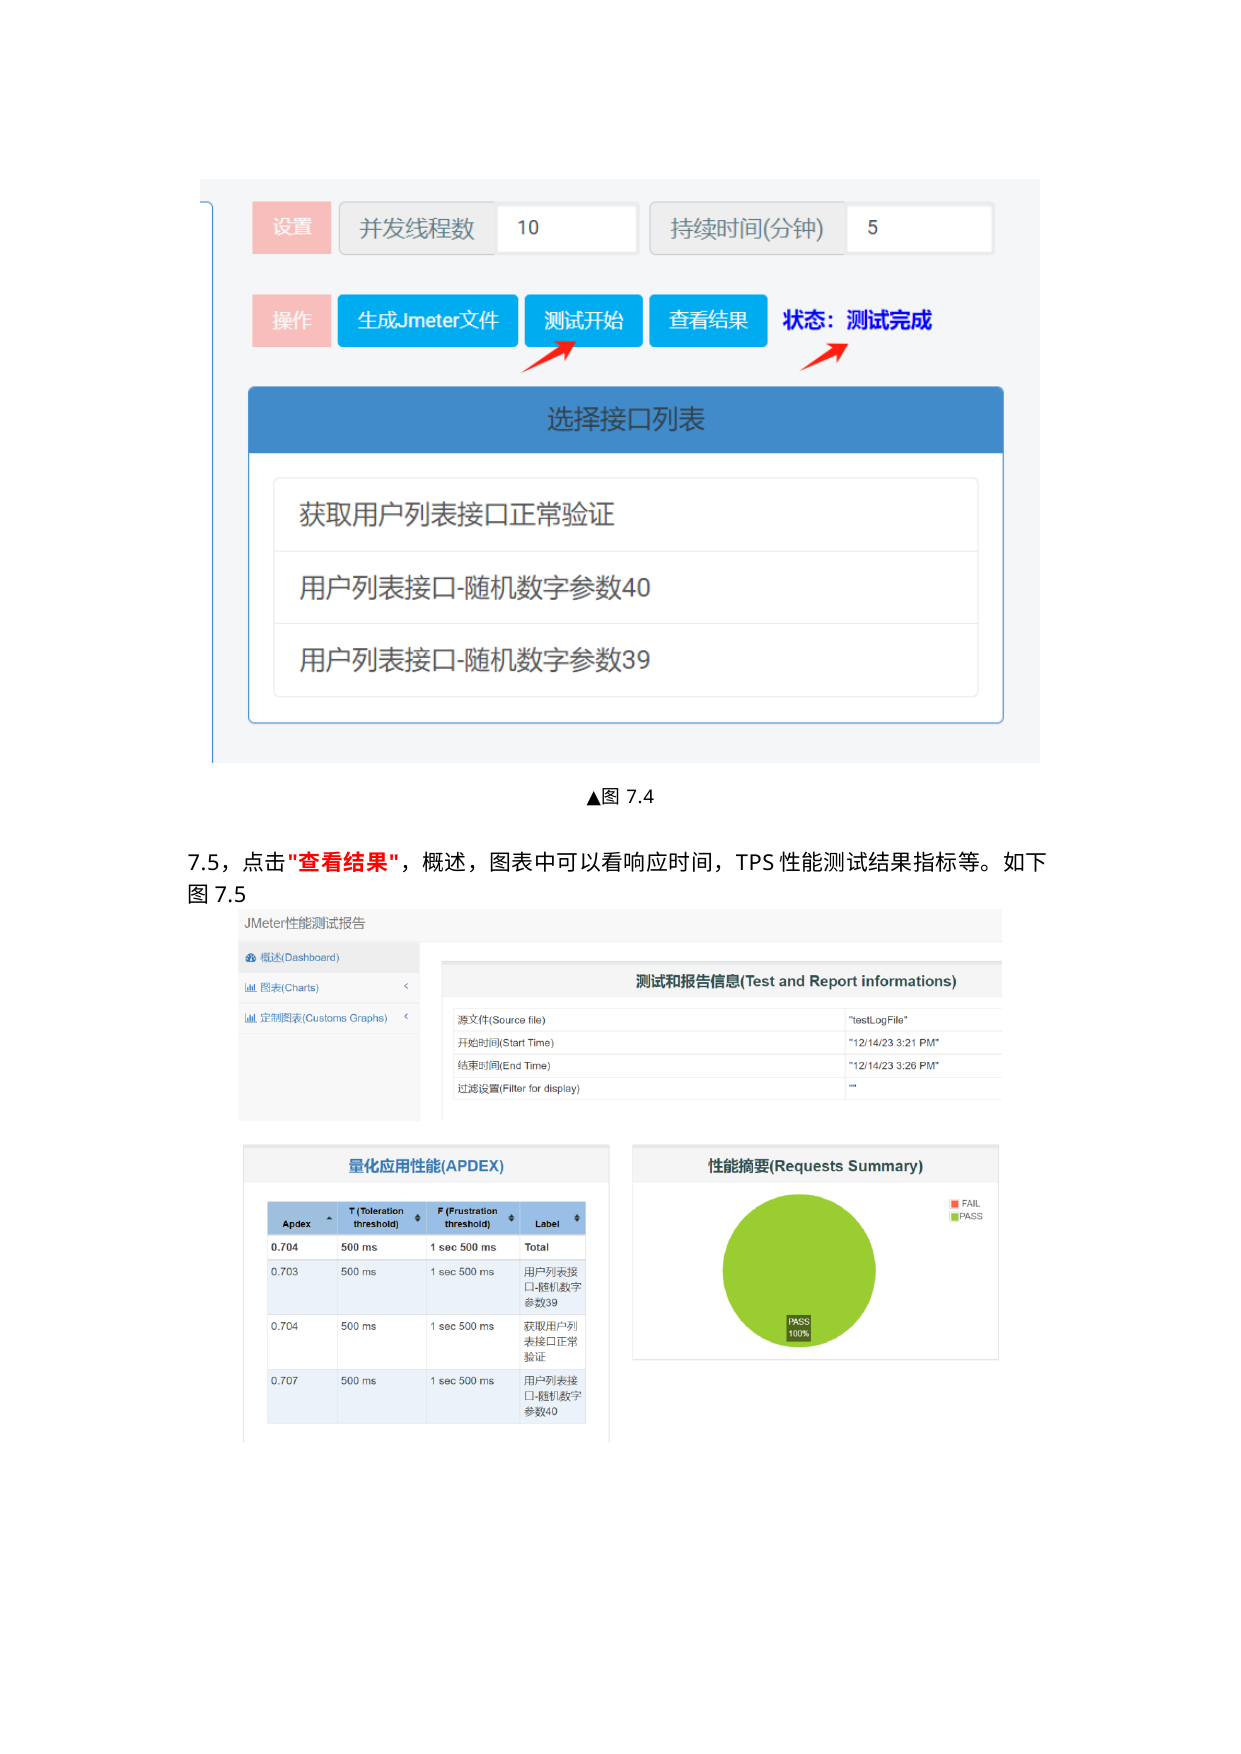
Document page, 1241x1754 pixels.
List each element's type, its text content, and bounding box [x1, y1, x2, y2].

picture [238, 1137, 1002, 1443]
text 7.5，点击"查看结果"，概述，图表中可以看响应时间，TPS性能测试结果指标等。如下图7.5 [187, 844, 1053, 909]
picture [238, 909, 1002, 1121]
picture [200, 162, 1040, 763]
text ▲图 7.4 [187, 779, 1053, 812]
